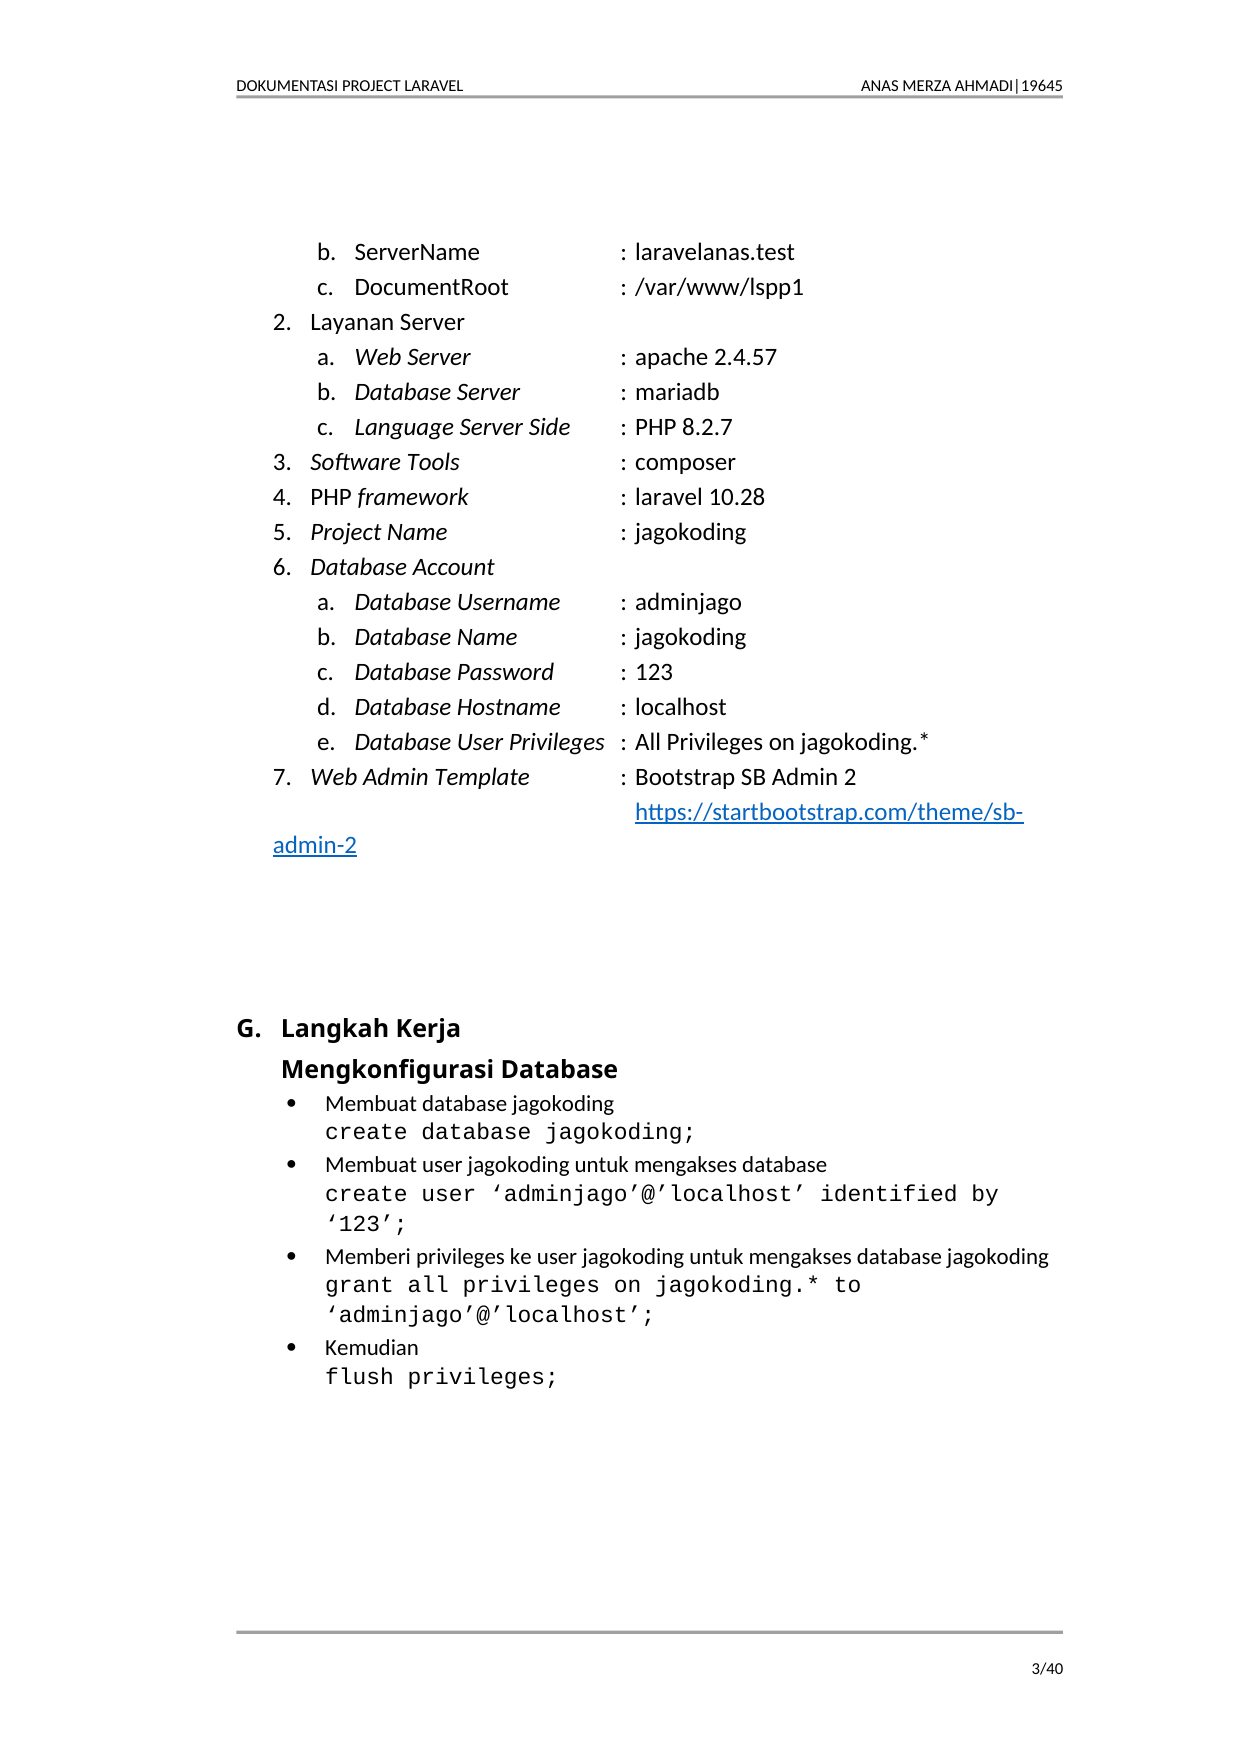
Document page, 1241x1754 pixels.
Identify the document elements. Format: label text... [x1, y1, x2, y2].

list Membuat user jagokoding untuk mengakses database create user ‘adminjago’@’localhost’ identified by ‘123’; [287, 1150, 1063, 1238]
list Database Name : jagokoding [317, 621, 1063, 652]
list Database Server : mariadb [317, 376, 1063, 407]
list Database Hostname : localhost [317, 691, 1063, 722]
list Database Password : 123 [317, 656, 1063, 687]
subtitle Langkah Kerja [236, 1011, 1063, 1045]
list Memberi privileges ke user jagokoding untuk mengakses database jagokoding grant all privileges on jagokoding.* to ‘adminjago’@’localhost’; [287, 1242, 1063, 1329]
list Database Account [273, 551, 1063, 582]
list Project Name : jagokoding [273, 516, 1063, 547]
subtitle Mengkonfigurasi Database [281, 1052, 1063, 1086]
list Language Server Side : PHP 8.2.7 [317, 411, 1063, 442]
list Kemudian flush privileges; [287, 1333, 1063, 1391]
list DocumentRoot : /var/www/lspp1 [317, 271, 1063, 302]
list Web Server : apache 2.4.57 [317, 341, 1063, 372]
list Layanan Server [273, 306, 1063, 337]
list ServerName : laravelanas.test [317, 236, 1063, 267]
list Database Username : adminjago [317, 586, 1063, 617]
list Membuat database jagokoding create database jagokoding; [287, 1089, 1063, 1147]
list Software Tools : composer [273, 446, 1063, 477]
list Web Admin Template : Bootstrap SB Admin 2 [273, 761, 1063, 792]
list Database User Privileges : All Privileges on jagokoding.* [317, 726, 1063, 757]
text https://startbootstrap.com/theme/sb-admin-2 [273, 796, 1063, 860]
list PHP framework : laravel 10.28 [273, 481, 1063, 512]
